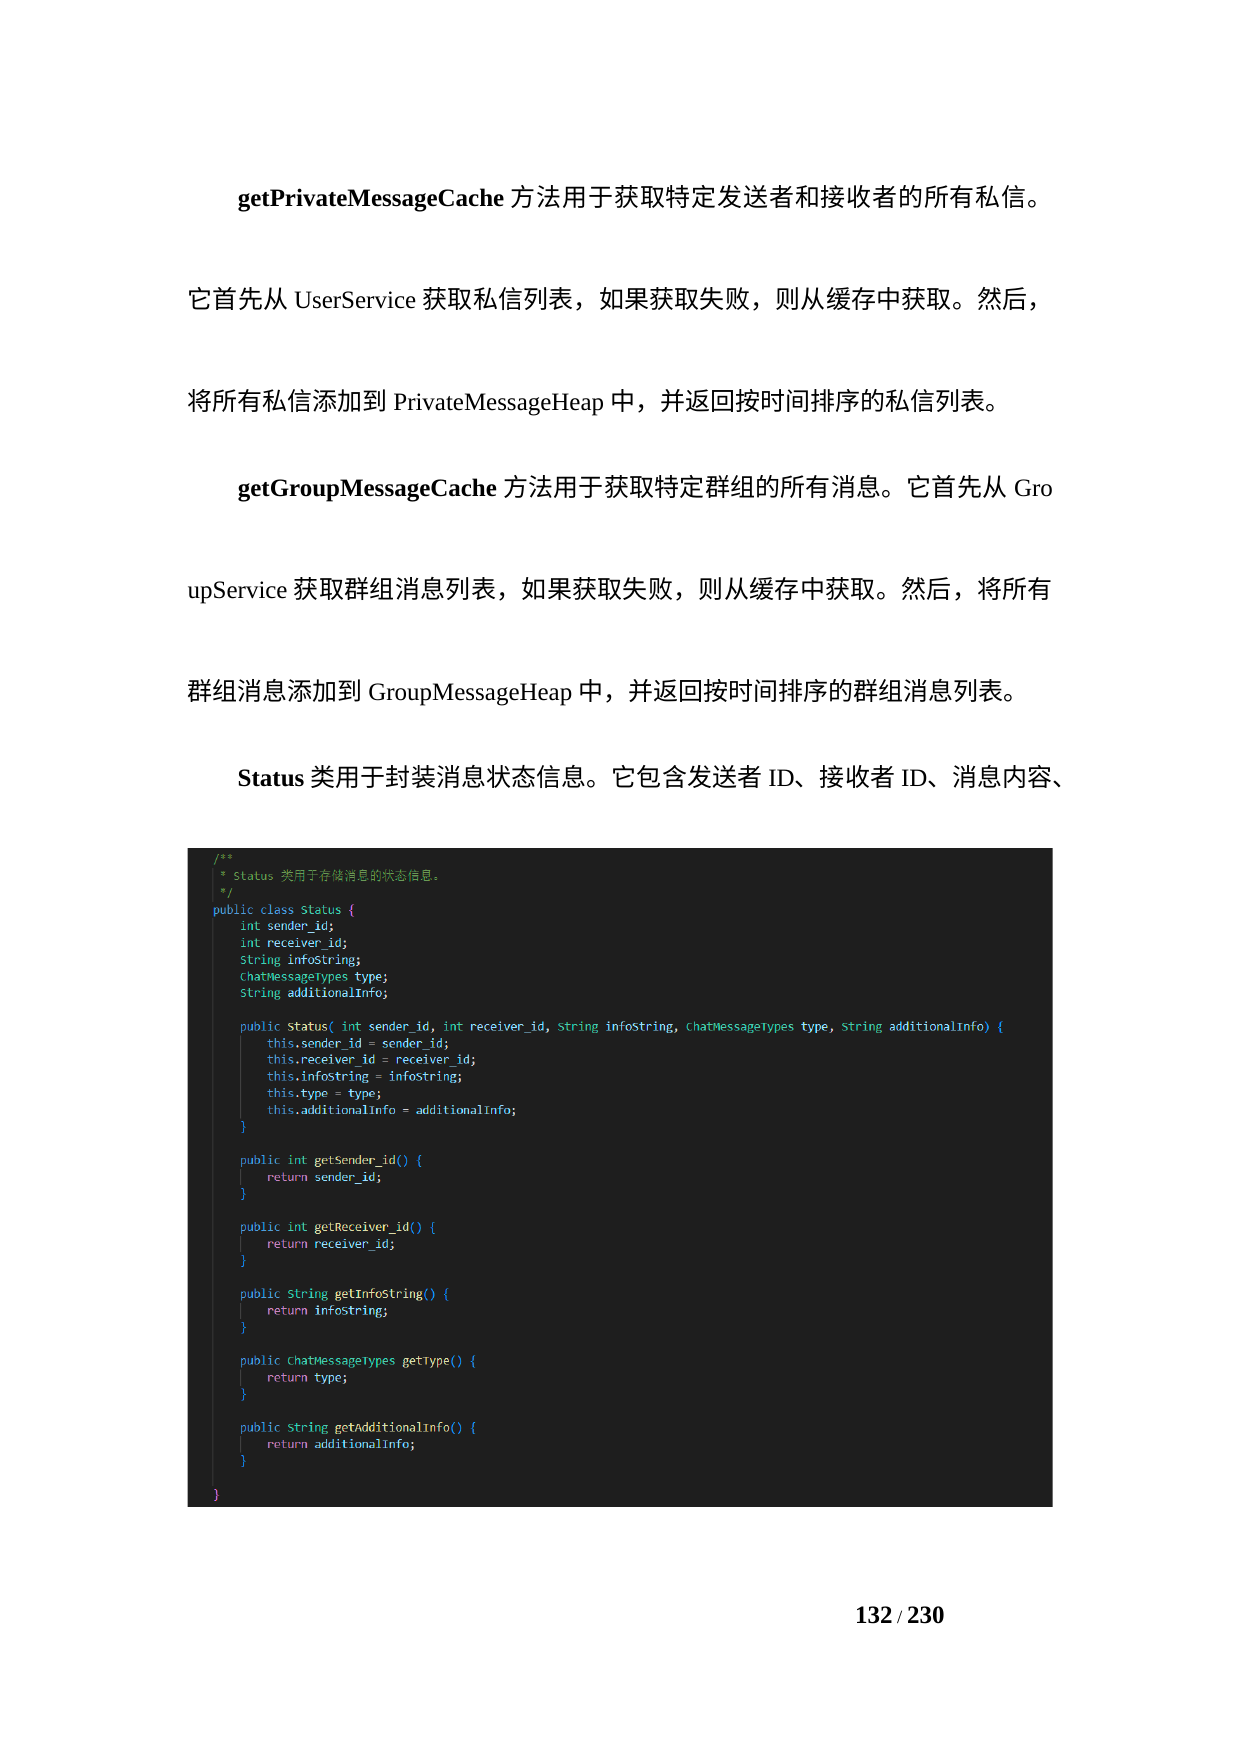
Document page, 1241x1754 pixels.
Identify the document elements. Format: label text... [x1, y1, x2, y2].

text Status 类用于封装消息状态信息。它包含发送者 ID、接收者 ID、消息内容、消息类型和附加信息，并提供相应的构造方法和 getter 方法。 [187, 742, 1053, 809]
text getGroupMessageCache 方法用于获取特定群组的所有消息。它首先从 GroupService 获取群组消息列表，如果获取失败，则从缓存中获取。然后，将所有群组消息添加到 GroupMessageHeap 中，并返回按时间排序的群组消息列表。 [187, 452, 1053, 723]
text getPrivateMessageCache 方法用于获取特定发送者和接收者的所有私信。它首先从 UserService 获取私信列表，如果获取失败，则从缓存中获取。然后，将所有私信添加到 PrivateMessageHeap 中，并返回按时间排序的私信列表。 [187, 162, 1053, 434]
picture [187, 848, 1053, 1507]
